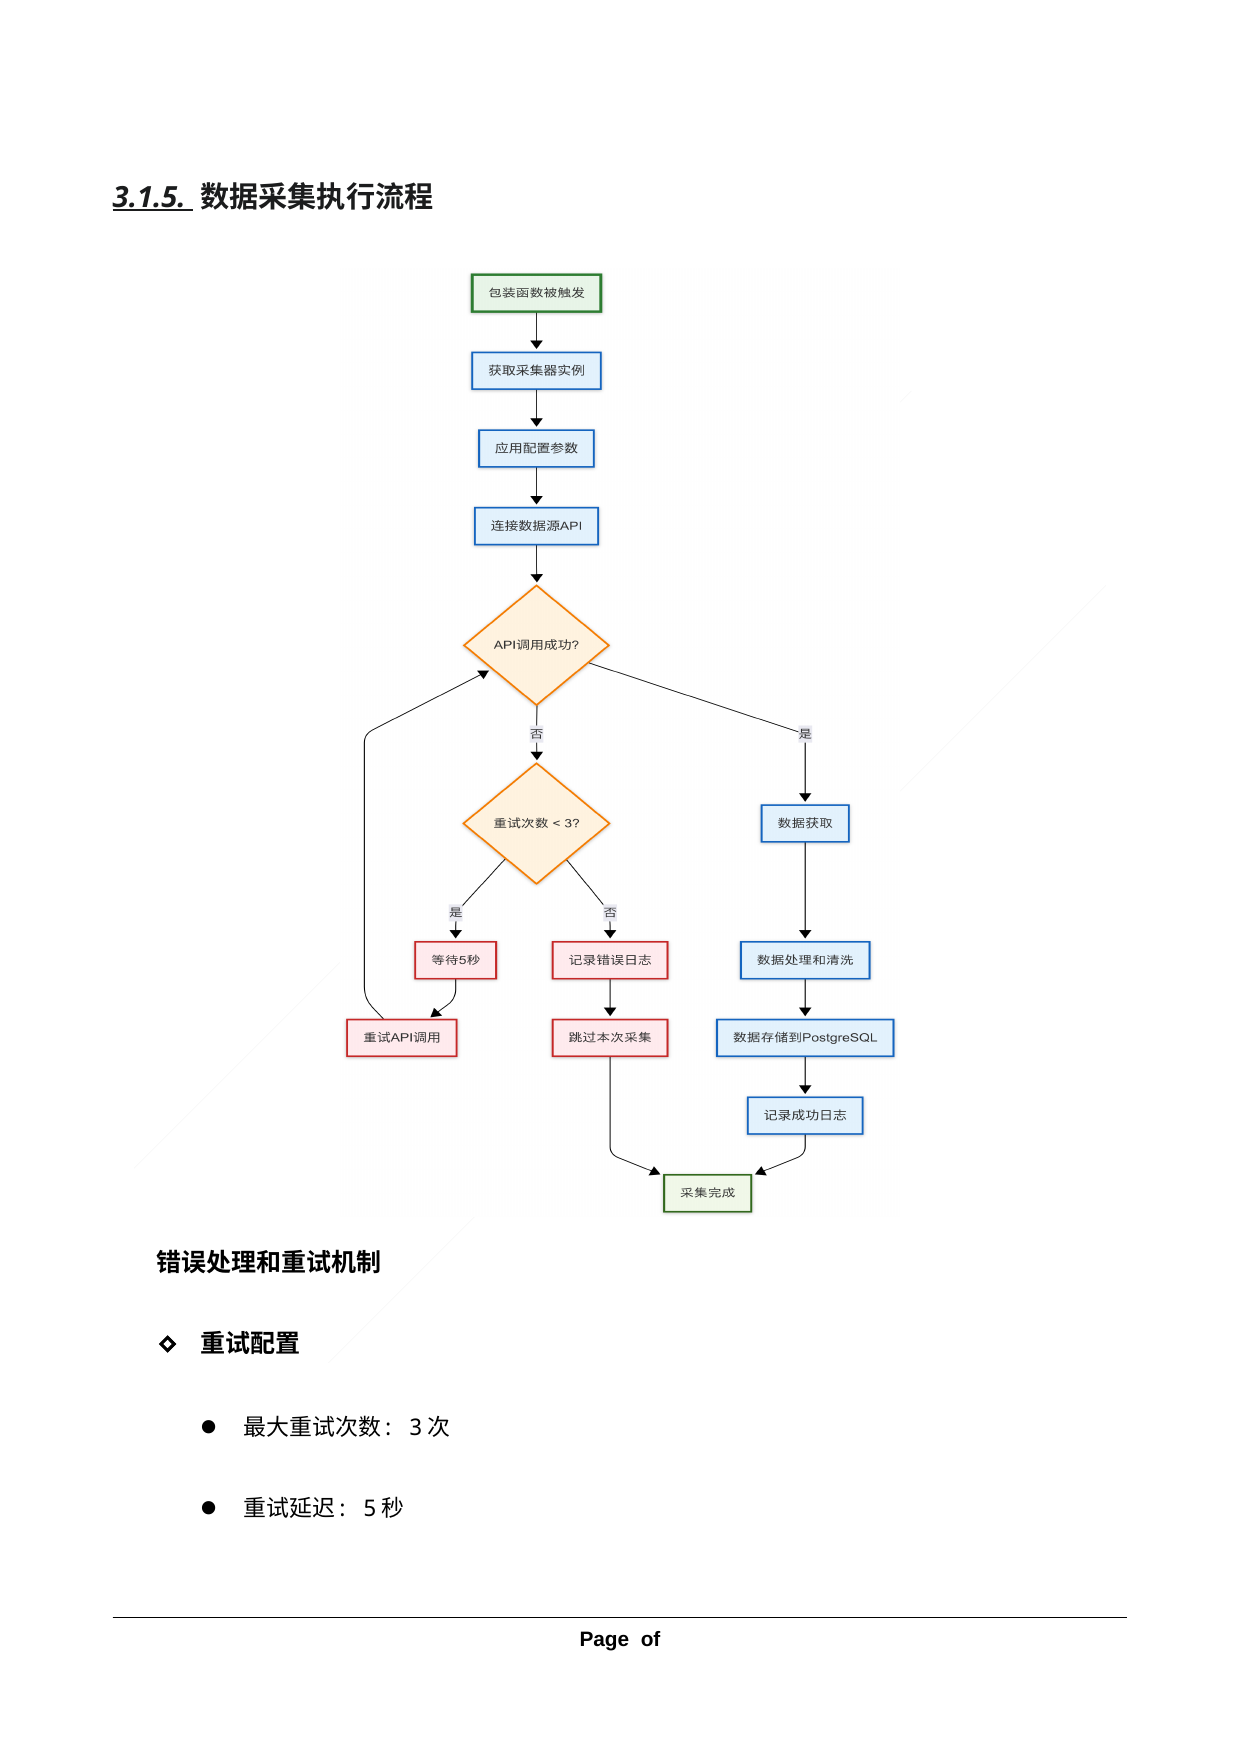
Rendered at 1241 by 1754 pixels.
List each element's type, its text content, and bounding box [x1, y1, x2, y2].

subtitle 数据采集执行流程 [112, 162, 1128, 227]
list 重试延迟: 5秒 [200, 1474, 1128, 1539]
list 最大重试次数: 3次 [200, 1393, 1128, 1458]
text 错误处理和重试机制 [112, 1243, 1128, 1279]
picture [339, 268, 901, 1217]
list 重试配置 [156, 1309, 1128, 1374]
